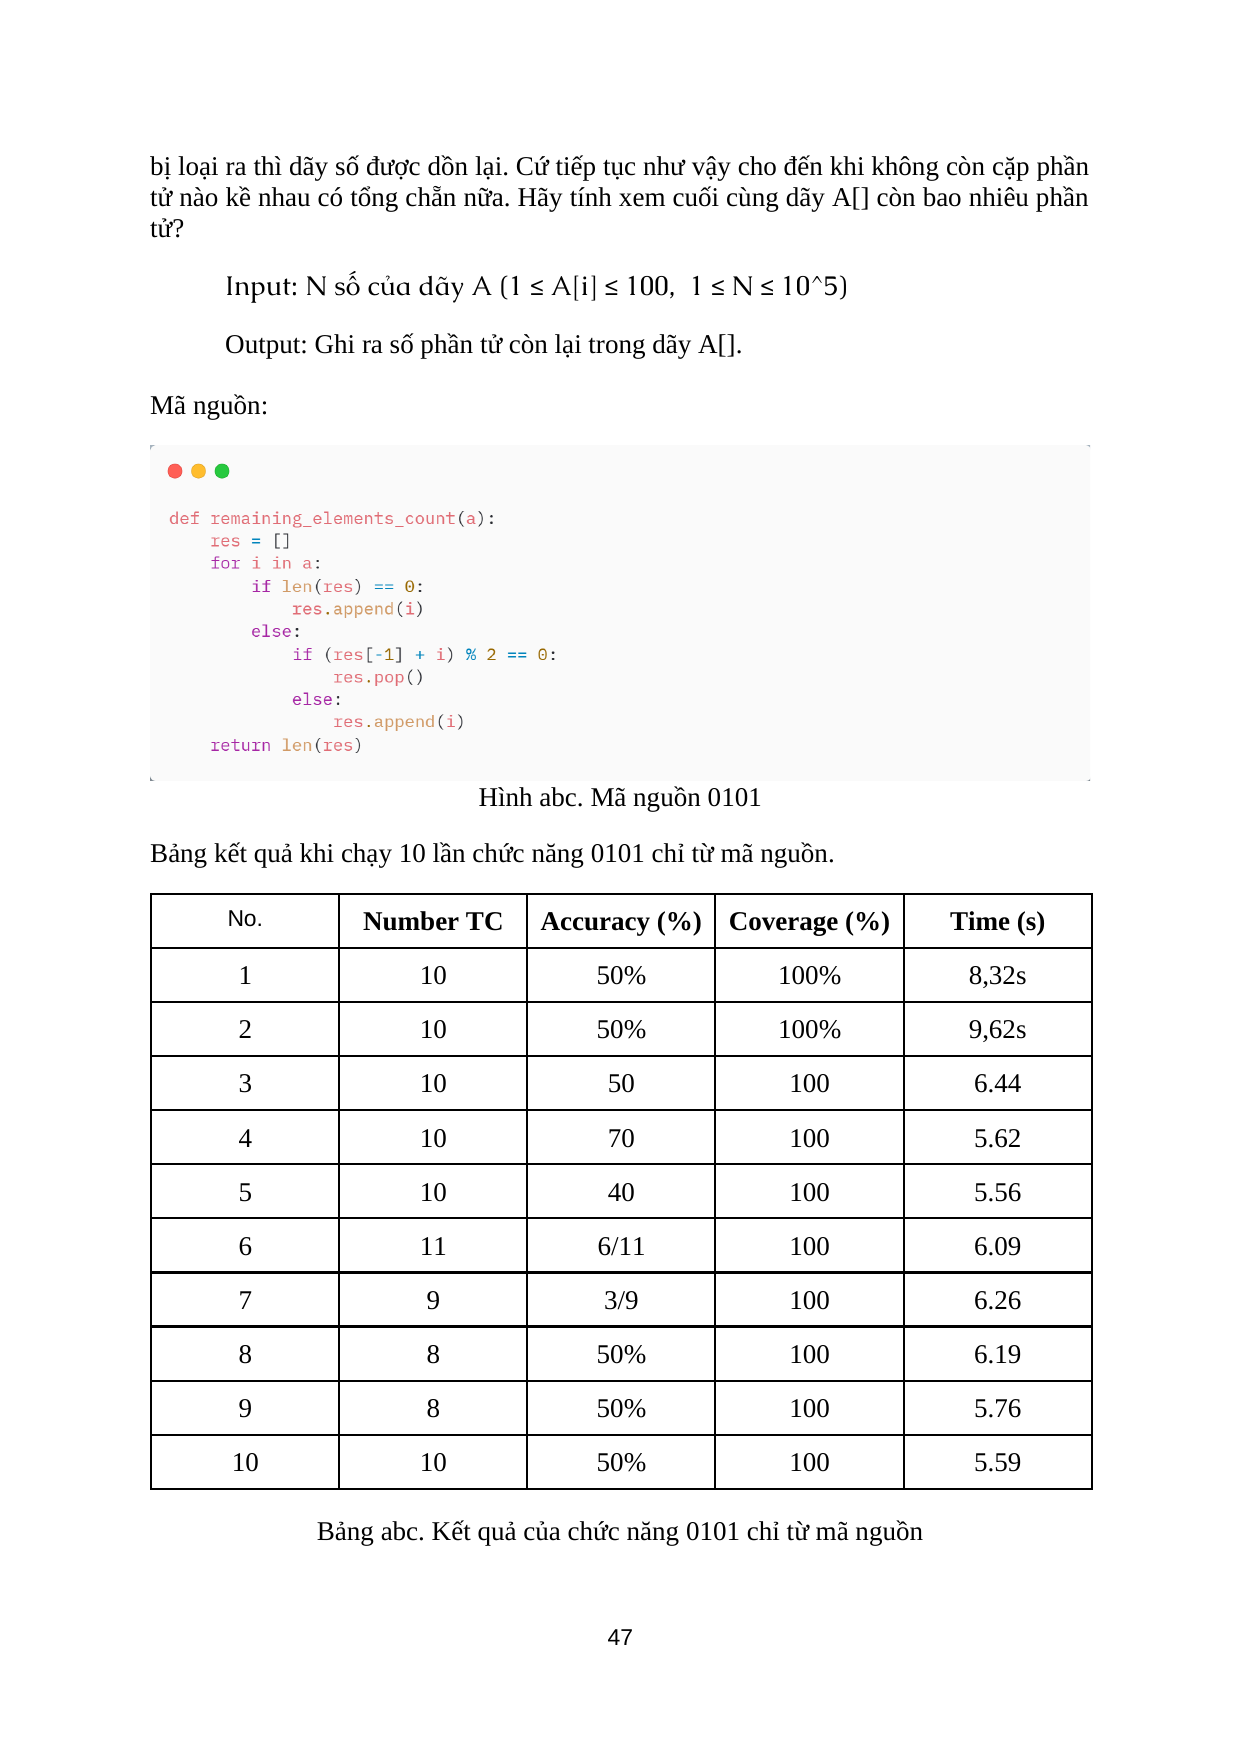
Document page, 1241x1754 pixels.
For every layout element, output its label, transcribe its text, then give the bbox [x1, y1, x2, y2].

text Mã nguồn: [150, 389, 1090, 420]
text Bảng kết quả khi chạy 10 lần chức năng 0101 chỉ từ mã nguồn. [150, 837, 1090, 868]
text Hình abc. Mã nguồn 0101 [150, 781, 1090, 812]
text Bảng abc. Kết quả của chức năng 0101 chỉ từ mã nguồn [150, 1515, 1090, 1546]
text Output: Ghi ra số phần tử còn lại trong dãy A[]. [225, 328, 1090, 359]
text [150, 150, 1090, 243]
picture [150, 445, 1091, 781]
